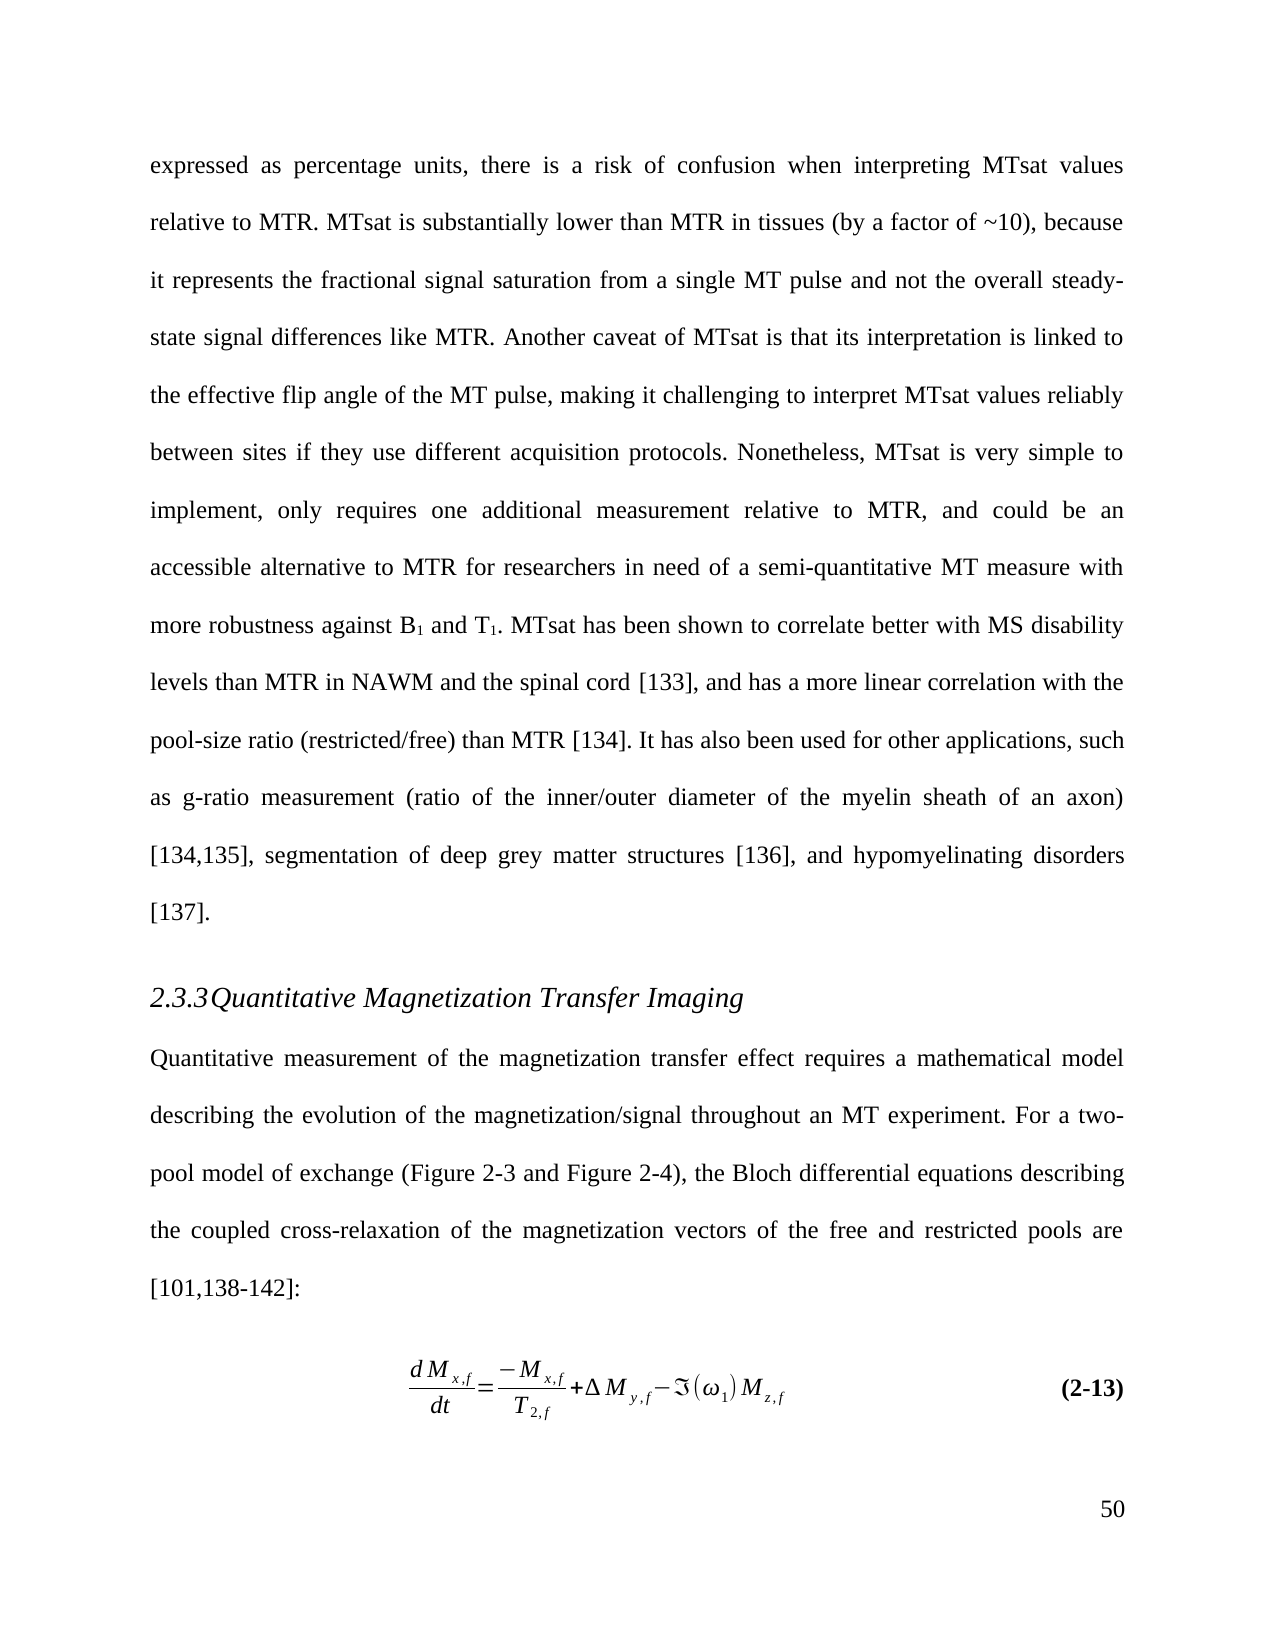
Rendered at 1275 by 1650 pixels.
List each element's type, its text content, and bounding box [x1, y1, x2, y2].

subtitle Quantitative Magnetization Transfer Imaging [150, 980, 1125, 1013]
table_header (2-13) [1043, 1355, 1135, 1475]
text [150, 150, 1125, 926]
text Quantitative measurement of the magnetization transfer effect requires a mathematical model describing the evolution of the magnetization/signal throughout an MT experiment. For a two-pool model of exchange (Figure 2-3 and Figure 2-4), the Bloch differential equations describing the coupled cross-relaxation of the magnetization vectors of the free and restricted pools are [101,138-142]: [150, 1043, 1125, 1302]
table_header [150, 1355, 1043, 1475]
